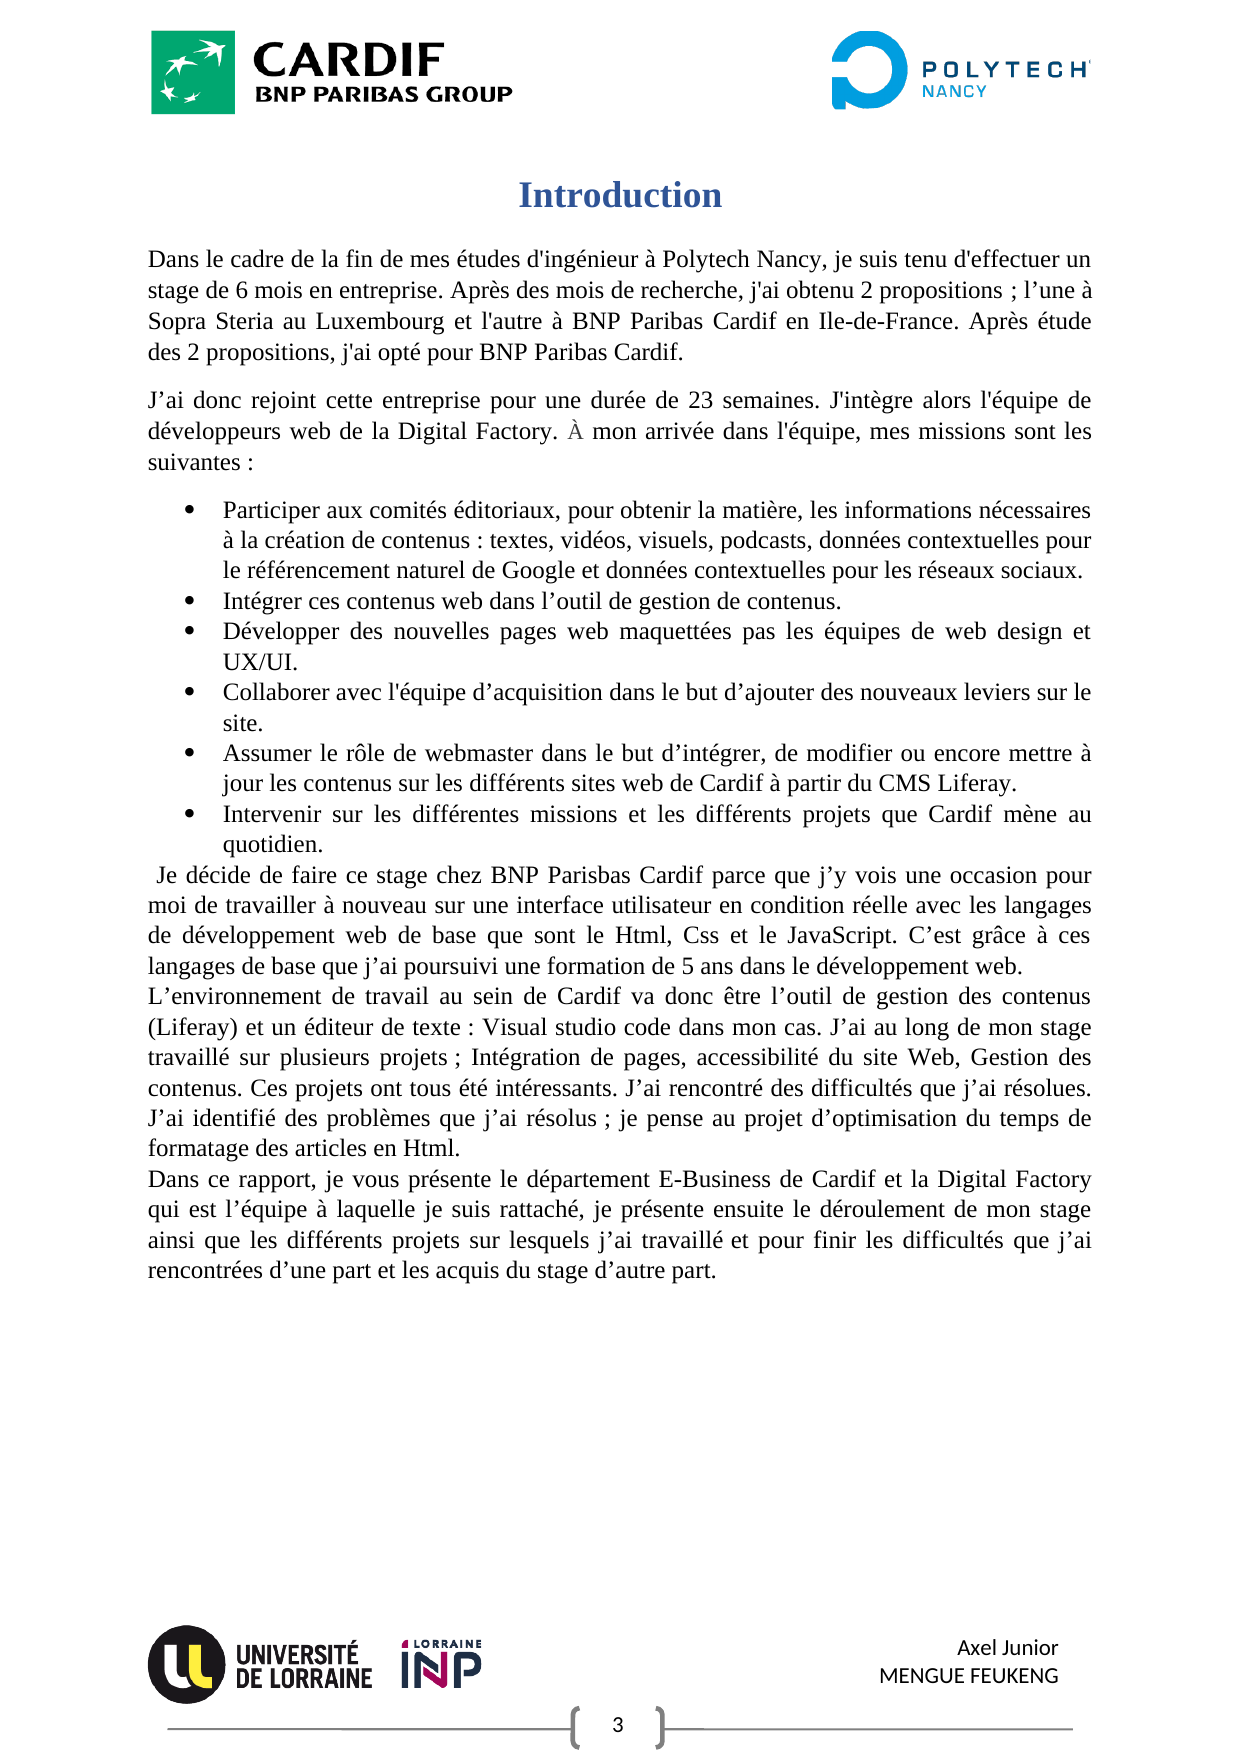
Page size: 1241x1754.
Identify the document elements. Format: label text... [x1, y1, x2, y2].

list Participer aux comités éditoriaux, pour obtenir la matière, les informations nécessaires à la création de contenus : textes, vidéos, visuels, podcasts, données contextuelles pour le référencement naturel de Google et données contextuelles pour les réseaux sociaux. [185, 495, 1093, 584]
picture [882, 31, 1091, 108]
list Assumer le rôle de webmaster dans le but d’intégrer, de modifier ou encore mettre à jour les contenus sur les différents sites web de Cardif à partir du CMS Liferay. [185, 738, 1093, 797]
text Dans ce rapport, je vous présente le département E-Business de Cardif et la Digital Factory qui est l’équipe à laquelle je suis rattaché, je présente ensuite le déroulement de mon stage ainsi que les différents projets sur lesquels j’ai travaillé et pour finir les difficultés que j’ai rencontrées d’une part et les acquis du stage d’autre part. [148, 1164, 1093, 1284]
text J’ai donc rejoint cette entreprise pour une durée de 23 semaines. J'intègre alors l'équipe de développeurs web de la Digital Factory. À mon arrivée dans l'équipe, mes missions sont les suivantes : [148, 385, 1093, 476]
text Je décide de faire ce stage chez BNP Parisbas Cardif parce que j’y vois une occasion pour moi de travailler à nouveau sur une interface utilisateur en condition réelle avec les langages de développement web de base que sont le Html, Css et le JavaScript. C’est grâce à ces langages de base que j’ai poursuivi une formation de 5 ans dans le développement web. [148, 860, 1093, 980]
text L’environnement de travail au sein de Cardif va donc être l’outil de gestion des contenus (Liferay) et un éditeur de texte : Visual studio code dans mon cas. J’ai au long de mon stage travaillé sur plusieurs projets ; Intégration de pages, accessibilité du site Web, Gestion des contenus. Ces projets ont tous été intéressants. J’ai rencontré des difficultés que j’ai résolues. J’ai identifié des problèmes que j’ai résolus ; je pense au projet d’optimisation du temps de formatage des articles en Html. [148, 981, 1093, 1162]
text Dans le cadre de la fin de mes études d'ingénieur à Polytech Nancy, je suis tenu d'effectuer un stage de 6 mois en entreprise. Après des mois de recherche, j'ai obtenu 2 propositions ; l’une à Sopra Steria au Luxembourg et l'autre à BNP Paribas Cardif en Ile-de-France. Après étude des 2 propositions, j'ai opté pour BNP Paribas Cardif. [148, 244, 1093, 366]
list Collaborer avec l'équipe d’acquisition dans le but d’ajouter des nouveaux leviers sur le site. [185, 677, 1093, 736]
picture [147, 26, 514, 117]
list Intégrer ces contenus web dans l’outil de gestion de contenus. [185, 586, 1093, 615]
picture [831, 31, 856, 57]
picture [846, 103, 860, 109]
picture [147, 1625, 482, 1704]
list Développer des nouvelles pages web maquettées pas les équipes de web design et UX/UI. [185, 616, 1093, 676]
subtitle Introduction [148, 173, 1093, 216]
list Intervenir sur les différentes missions et les différents projets que Cardif mène au quotidien. [185, 799, 1093, 858]
picture [831, 47, 891, 93]
